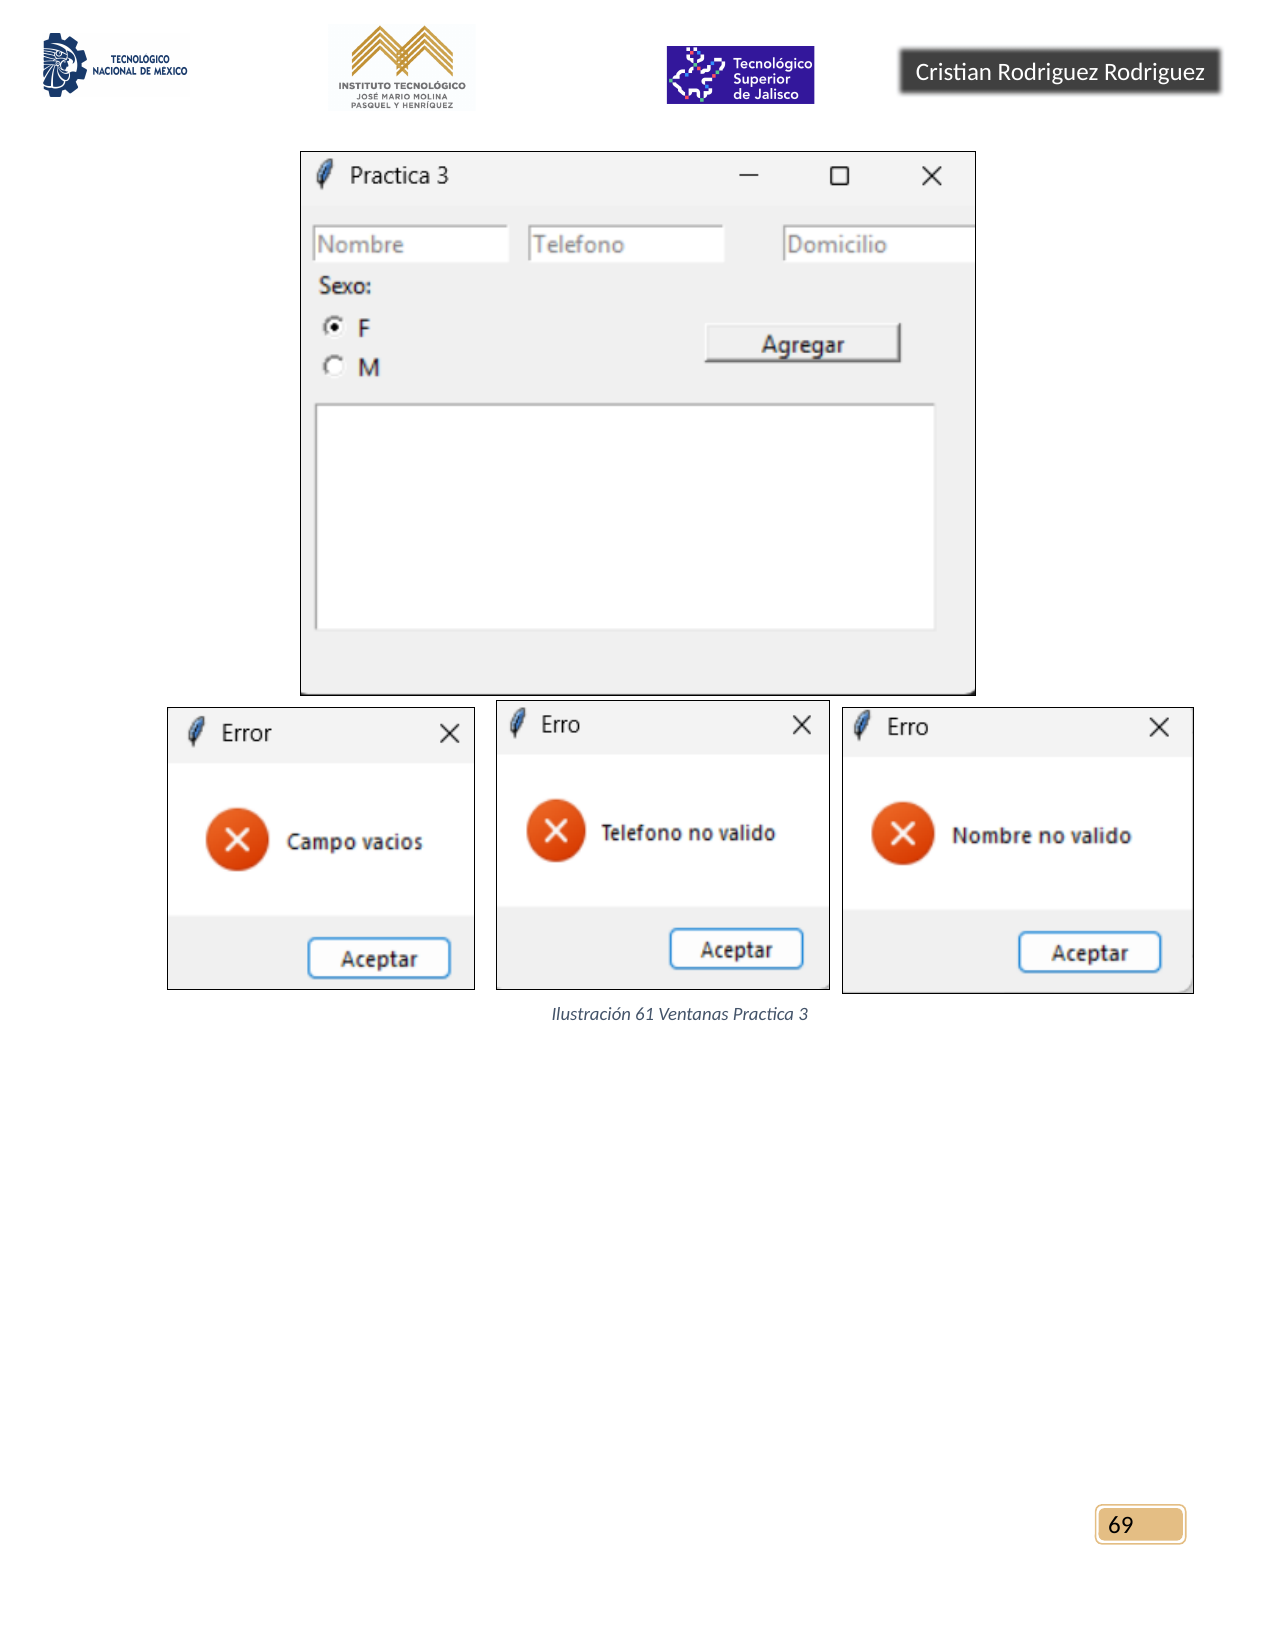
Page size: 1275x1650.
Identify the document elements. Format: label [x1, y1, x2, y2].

picture [42, 33, 190, 97]
picture [301, 152, 975, 695]
picture [666, 46, 815, 104]
picture [497, 701, 829, 989]
picture [168, 708, 474, 989]
picture [843, 708, 1193, 993]
picture [328, 24, 476, 111]
